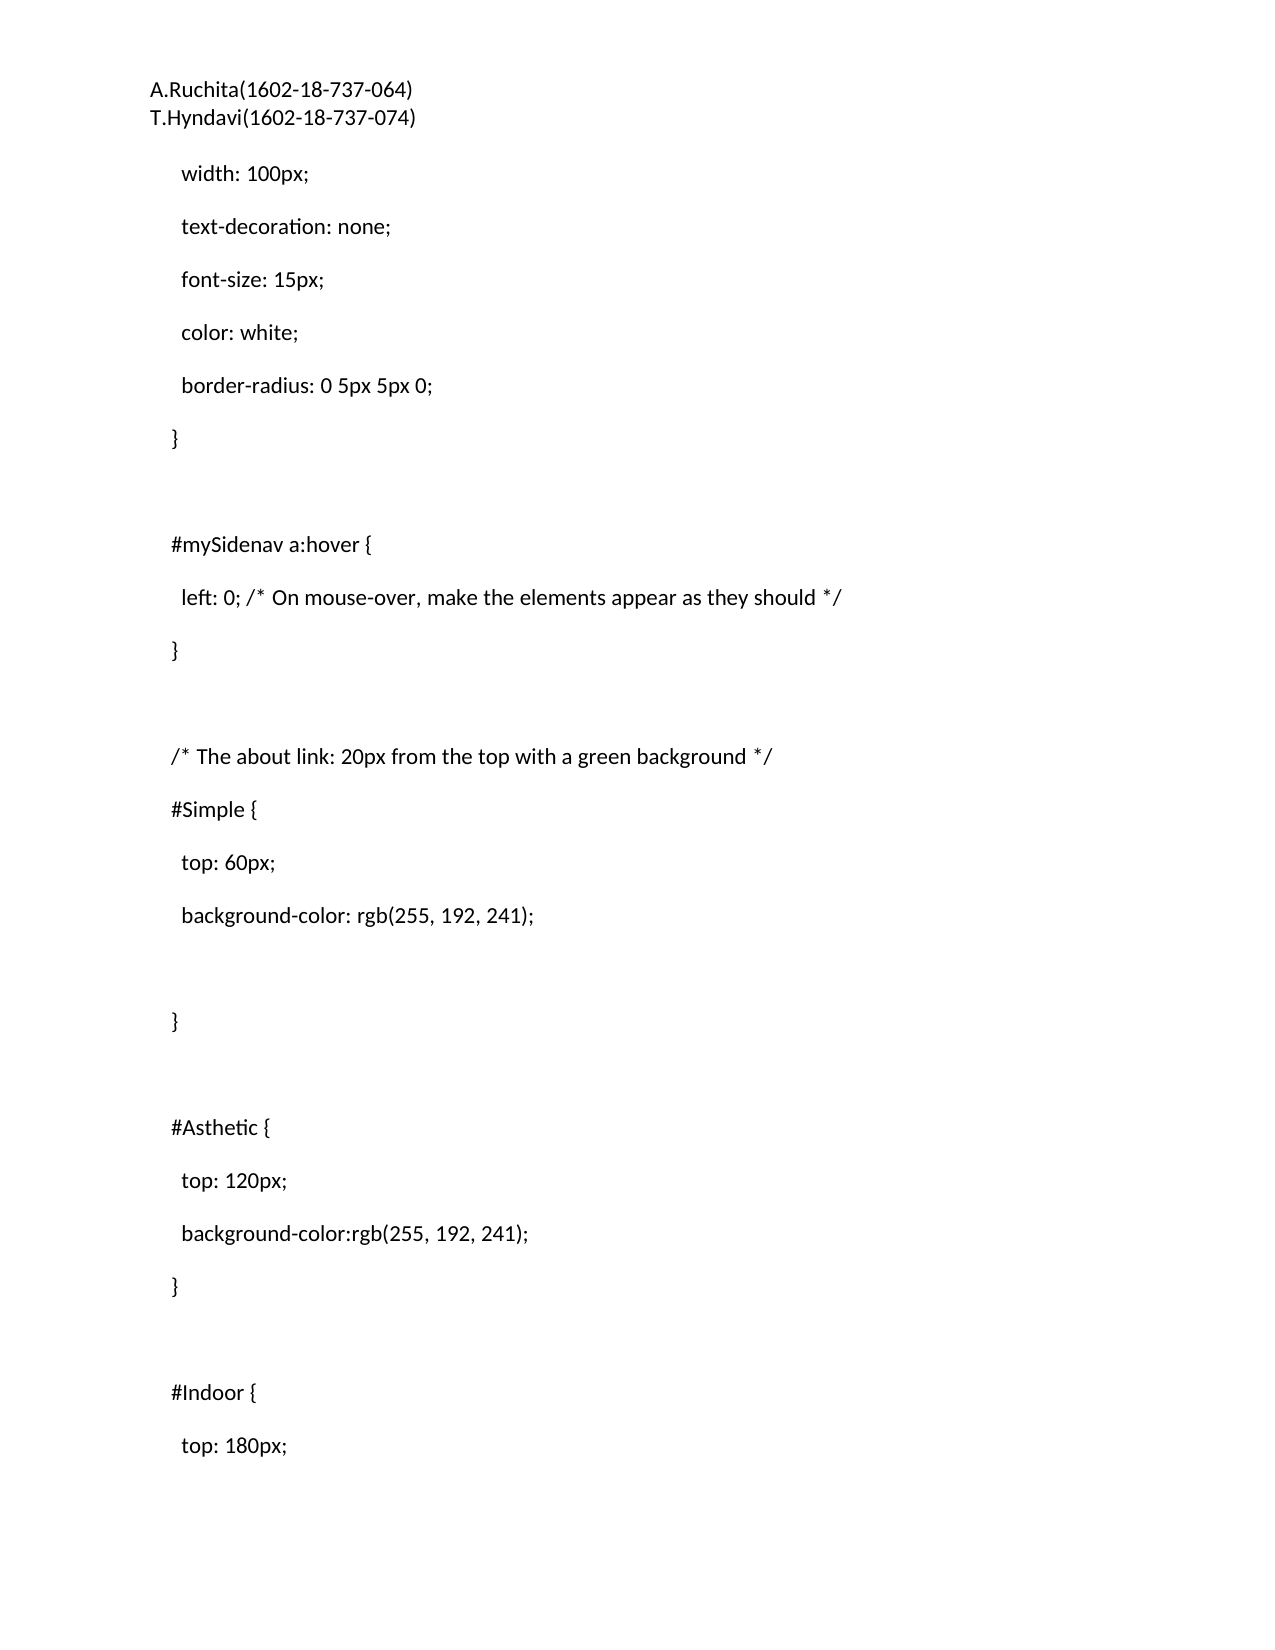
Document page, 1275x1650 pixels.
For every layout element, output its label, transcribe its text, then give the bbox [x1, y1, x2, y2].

text #Indoor { [150, 1378, 1125, 1407]
text #Simple { [150, 795, 1125, 823]
text /* The about link: 20px from the top with a green background */ [150, 742, 1125, 770]
text } [150, 636, 1125, 664]
text top: 180px; [150, 1432, 1125, 1459]
text font-size: 15px; [150, 265, 1125, 293]
text #mySidenav a:hover { [150, 530, 1125, 558]
text width: 100px; [150, 159, 1125, 187]
text #Asthetic { [150, 1113, 1125, 1141]
text border-radius: 0 5px 5px 0; [150, 371, 1125, 399]
text background-color: rgb(255, 192, 241); [150, 901, 1125, 929]
text color: white; [150, 318, 1125, 346]
text top: 60px; [150, 848, 1125, 876]
text text-decoration: none; [150, 212, 1125, 240]
text } [150, 424, 1125, 452]
text background-color:rgb(255, 192, 241); [150, 1219, 1125, 1247]
text top: 120px; [150, 1166, 1125, 1194]
text } [150, 1272, 1125, 1301]
text } [150, 1007, 1125, 1035]
text left: 0; /* On mouse-over, make the elements appear as they should */ [150, 583, 1125, 611]
